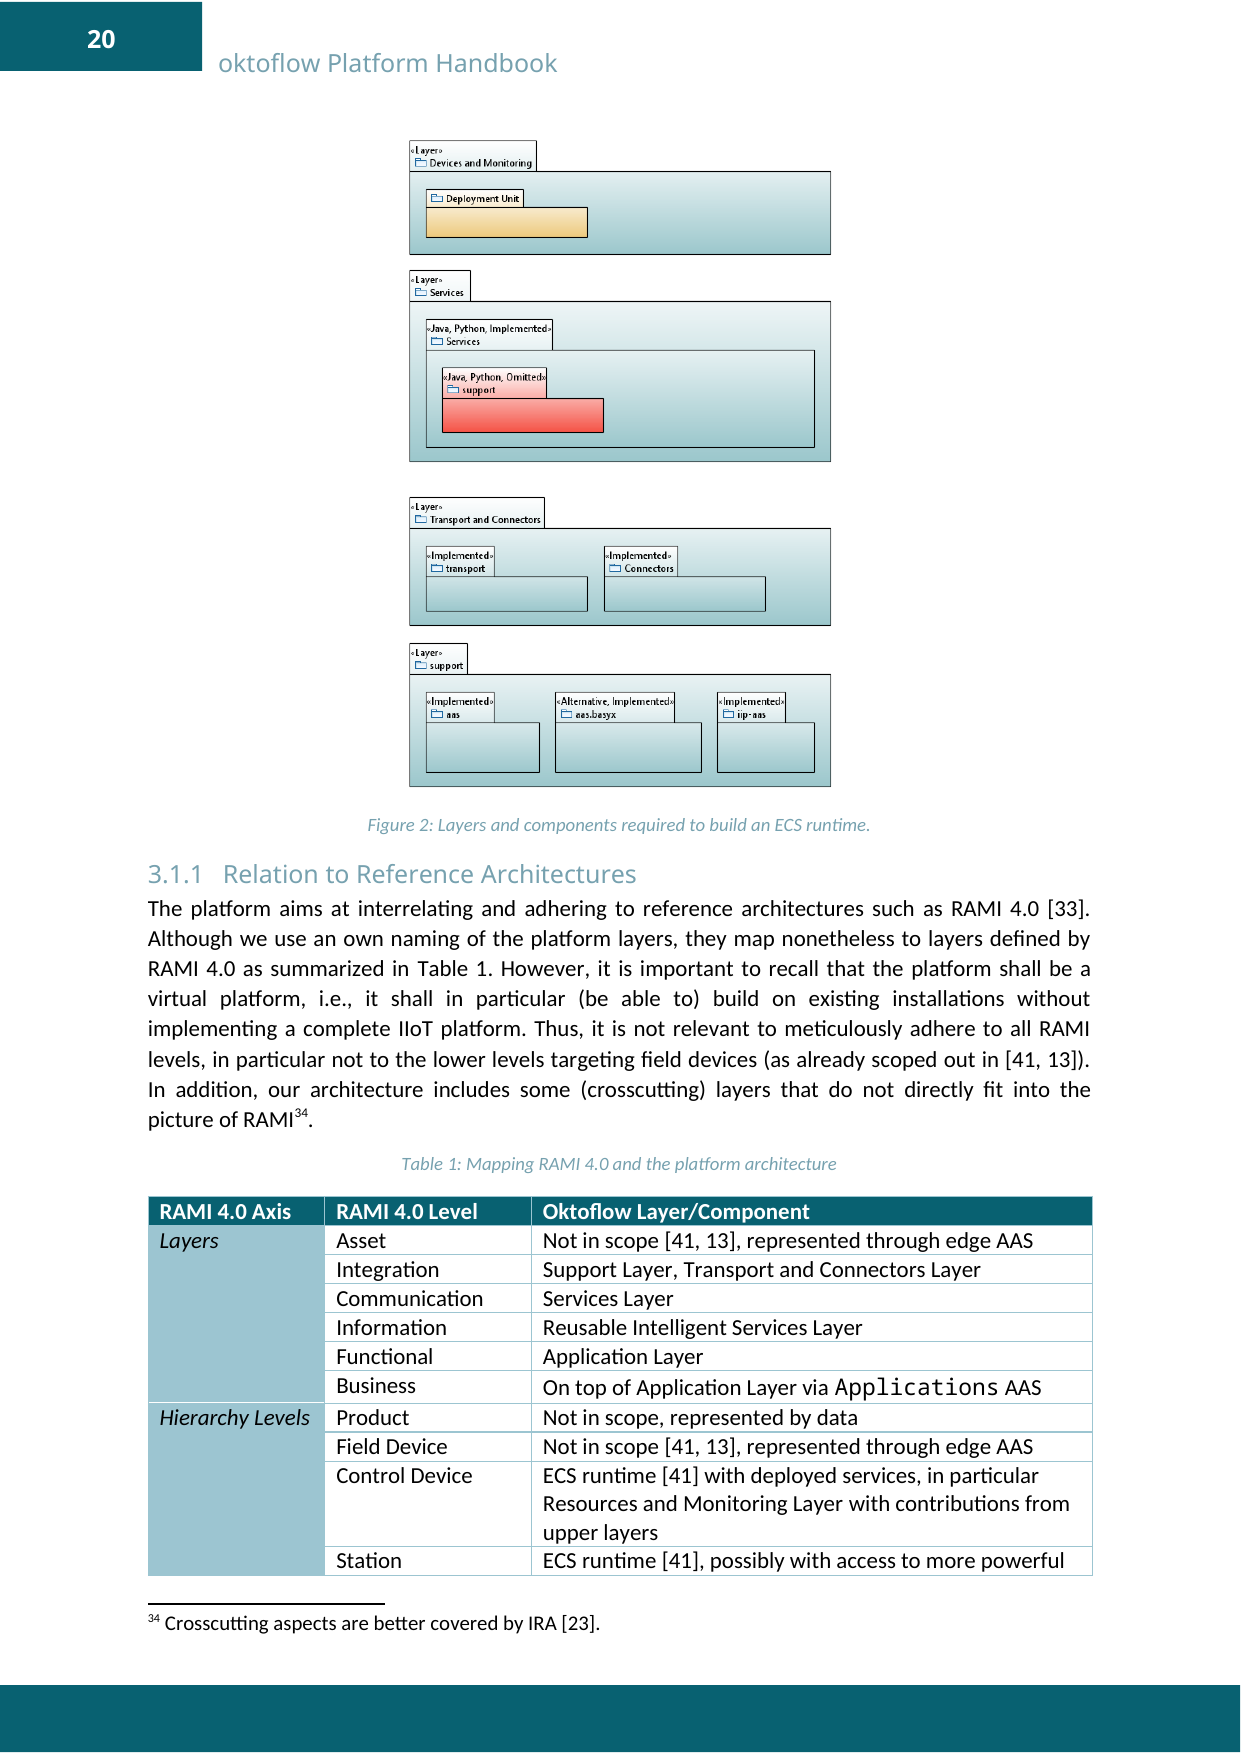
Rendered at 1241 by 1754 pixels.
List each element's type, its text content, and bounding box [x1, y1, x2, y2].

text Figure 2: Layers and components required to build an ECS runtime. [148, 813, 1093, 836]
subtitle Relation to Reference Architectures [148, 857, 1093, 891]
table_cell Application Layer [532, 1342, 1092, 1370]
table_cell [532, 1547, 1092, 1575]
text Table 1: Mapping RAMI 4.0 and the platform architecture [148, 1152, 1093, 1175]
table_cell Product [325, 1404, 531, 1431]
picture [401, 132, 839, 795]
table_cell Station [325, 1547, 531, 1575]
table_header Oktoflow Layer/Component [532, 1197, 1092, 1225]
table_cell Business [325, 1371, 531, 1402]
table_cell Hierarchy Levels [149, 1404, 324, 1575]
table_cell Support Layer, Transport and Connectors Layer [532, 1255, 1092, 1283]
table_cell ECS runtime [41] with deployed services, in particular Resources and Monitoring Layer with contributions from upper layers [532, 1462, 1092, 1546]
table_header RAMI 4.0 Level [325, 1197, 531, 1225]
table_cell Functional [325, 1342, 531, 1370]
table_cell Layers [149, 1226, 324, 1402]
table_cell Asset [325, 1226, 531, 1254]
table_cell Integration [325, 1255, 531, 1283]
table_cell Field Device [325, 1433, 531, 1461]
table_cell Communication [325, 1284, 531, 1312]
table_cell Control Device [325, 1462, 531, 1546]
table_header RAMI 4.0 Axis [149, 1197, 324, 1225]
table_cell Services Layer [532, 1284, 1092, 1312]
table_cell Not in scope [41, 13], represented through edge AAS [532, 1433, 1092, 1461]
table_cell Information [325, 1313, 531, 1341]
table_cell Not in scope [41, 13], represented through edge AAS [532, 1226, 1092, 1254]
table_cell On top of Application Layer via Applications AAS [532, 1371, 1092, 1402]
text The platform aims at interrelating and adhering to reference architectures such as RAMI 4.0 [33]. Although we use an own naming of the platform layers, they map nonetheless to layers defined by RAMI 4.0 as summarized in Table 1. However, it is important to recall that the platform shall be a virtual platform, i.e., it shall in particular (be able to) build on existing installations without implementing a complete IIoT platform. Thus, it is not relevant to meticulously adhere to all RAMI levels, in particular not to the lower levels targeting field devices (as already scoped out in [41, 13]). In addition, our architecture includes some (crosscutting) layers that do not directly fit into the picture of RAMI. [148, 894, 1093, 1133]
table_cell Not in scope, represented by data [532, 1404, 1092, 1431]
table_cell Reusable Intelligent Services Layer [532, 1313, 1092, 1341]
